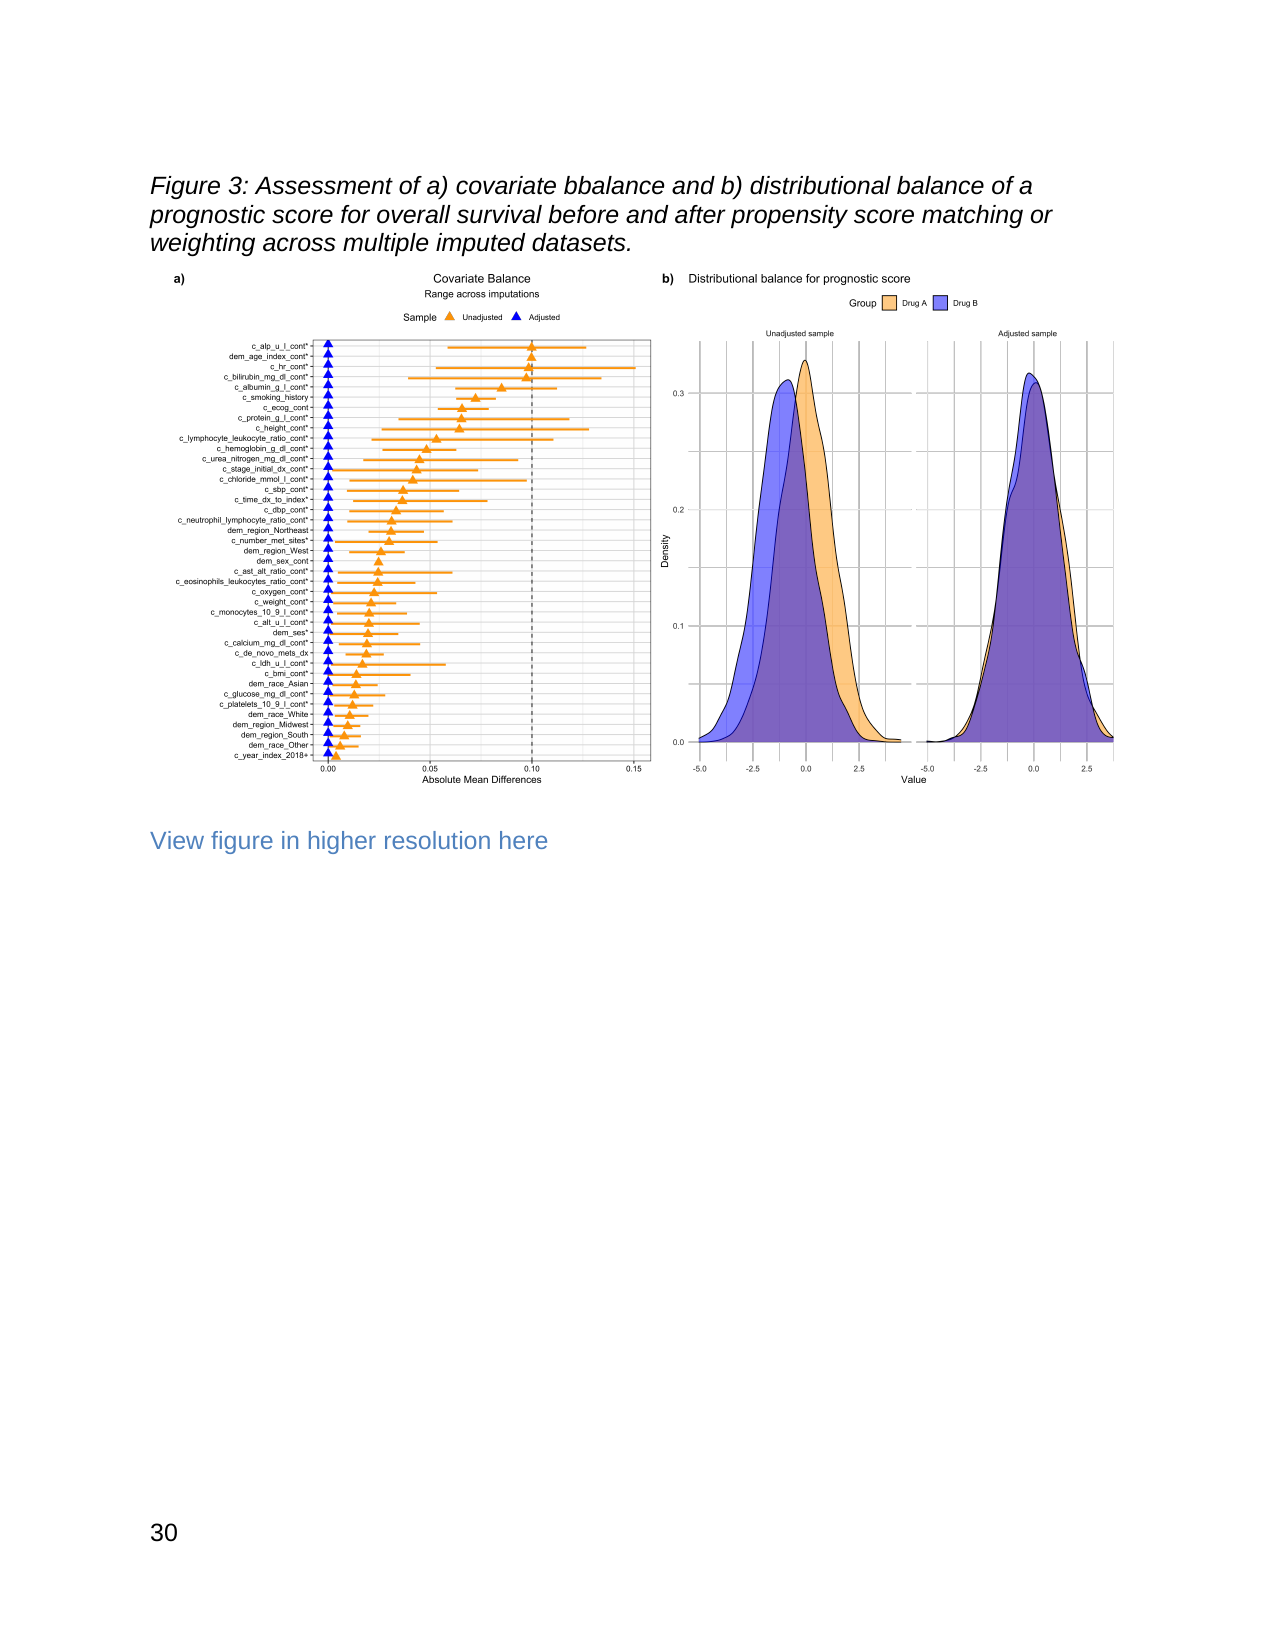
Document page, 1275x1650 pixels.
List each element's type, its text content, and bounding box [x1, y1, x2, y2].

table_header Figure 3: Assessment of a) covariate bbalance and b) distributional balance of a prognostic score for overall survival before and after propensity score matching or weighting across multiple imputed datasets. [139, 150, 1114, 808]
text View figure in higher resolution here [150, 826, 1125, 855]
